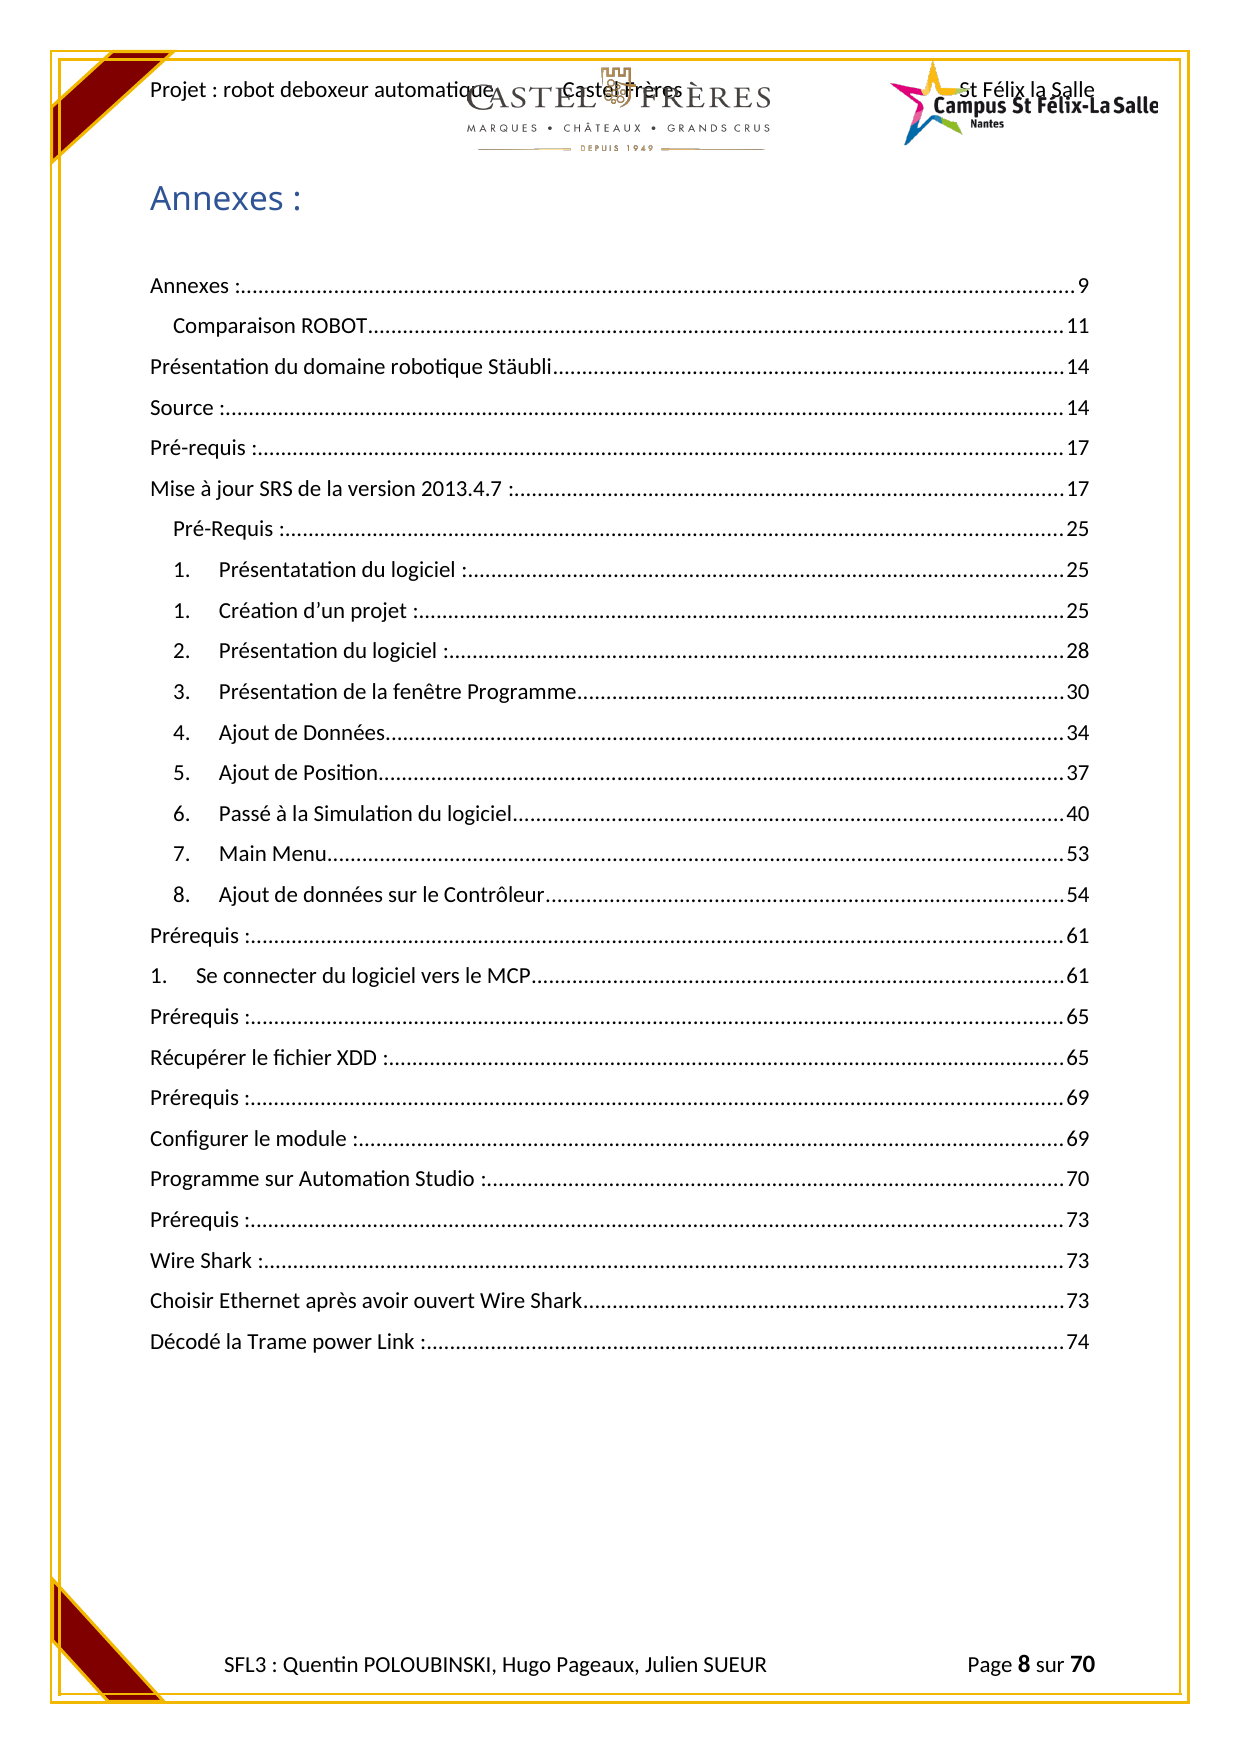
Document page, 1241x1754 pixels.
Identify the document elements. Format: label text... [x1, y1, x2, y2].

text Présentation du domaine robotique Stäubli 14 [150, 352, 1090, 380]
text 3. Présentation de la fenêtre Programme 30 [173, 677, 1090, 705]
text Récupérer le fichier XDD : 65 [150, 1043, 1090, 1071]
text Prérequis : 65 [150, 1002, 1090, 1030]
text Programme sur Automation Studio : 70 [150, 1164, 1090, 1193]
text 5. Ajout de Position 37 [173, 758, 1090, 786]
text Choisir Ethernet après avoir ouvert Wire Shark 73 [150, 1286, 1090, 1314]
text 6. Passé à la Simulation du logiciel 40 [173, 799, 1090, 827]
text 1. Présentatation du logiciel : 25 [173, 555, 1090, 583]
text Mise à jour SRS de la version 2013.4.7 : 17 [150, 474, 1090, 502]
text Pré-requis : 17 [150, 433, 1090, 461]
text 2. Présentation du logiciel : 28 [173, 636, 1090, 664]
text Prérequis : 73 [150, 1205, 1090, 1233]
text Comparaison ROBOT 11 [173, 311, 1090, 339]
text Pré-Requis : 25 [173, 514, 1090, 543]
text 7. Main Menu 53 [173, 839, 1090, 868]
text Wire Shark : 73 [150, 1246, 1090, 1274]
text Annexes : 9 [150, 271, 1090, 299]
text Prérequis : 69 [150, 1083, 1090, 1111]
picture [889, 60, 1158, 145]
subtitle Annexes : [150, 175, 1090, 220]
text 1. Se connecter du logiciel vers le MCP 61 [150, 961, 1090, 989]
text Prérequis : 61 [150, 921, 1090, 949]
text 4. Ajout de Données 34 [173, 718, 1090, 746]
text Source : 14 [150, 393, 1090, 421]
text Décodé la Trame power Link : 74 [150, 1327, 1090, 1355]
text Configurer le module : 69 [150, 1124, 1090, 1152]
picture [460, 59, 773, 157]
text 1. Création d’un projet : 25 [173, 596, 1090, 624]
text 8. Ajout de données sur le Contrôleur 54 [173, 880, 1090, 908]
